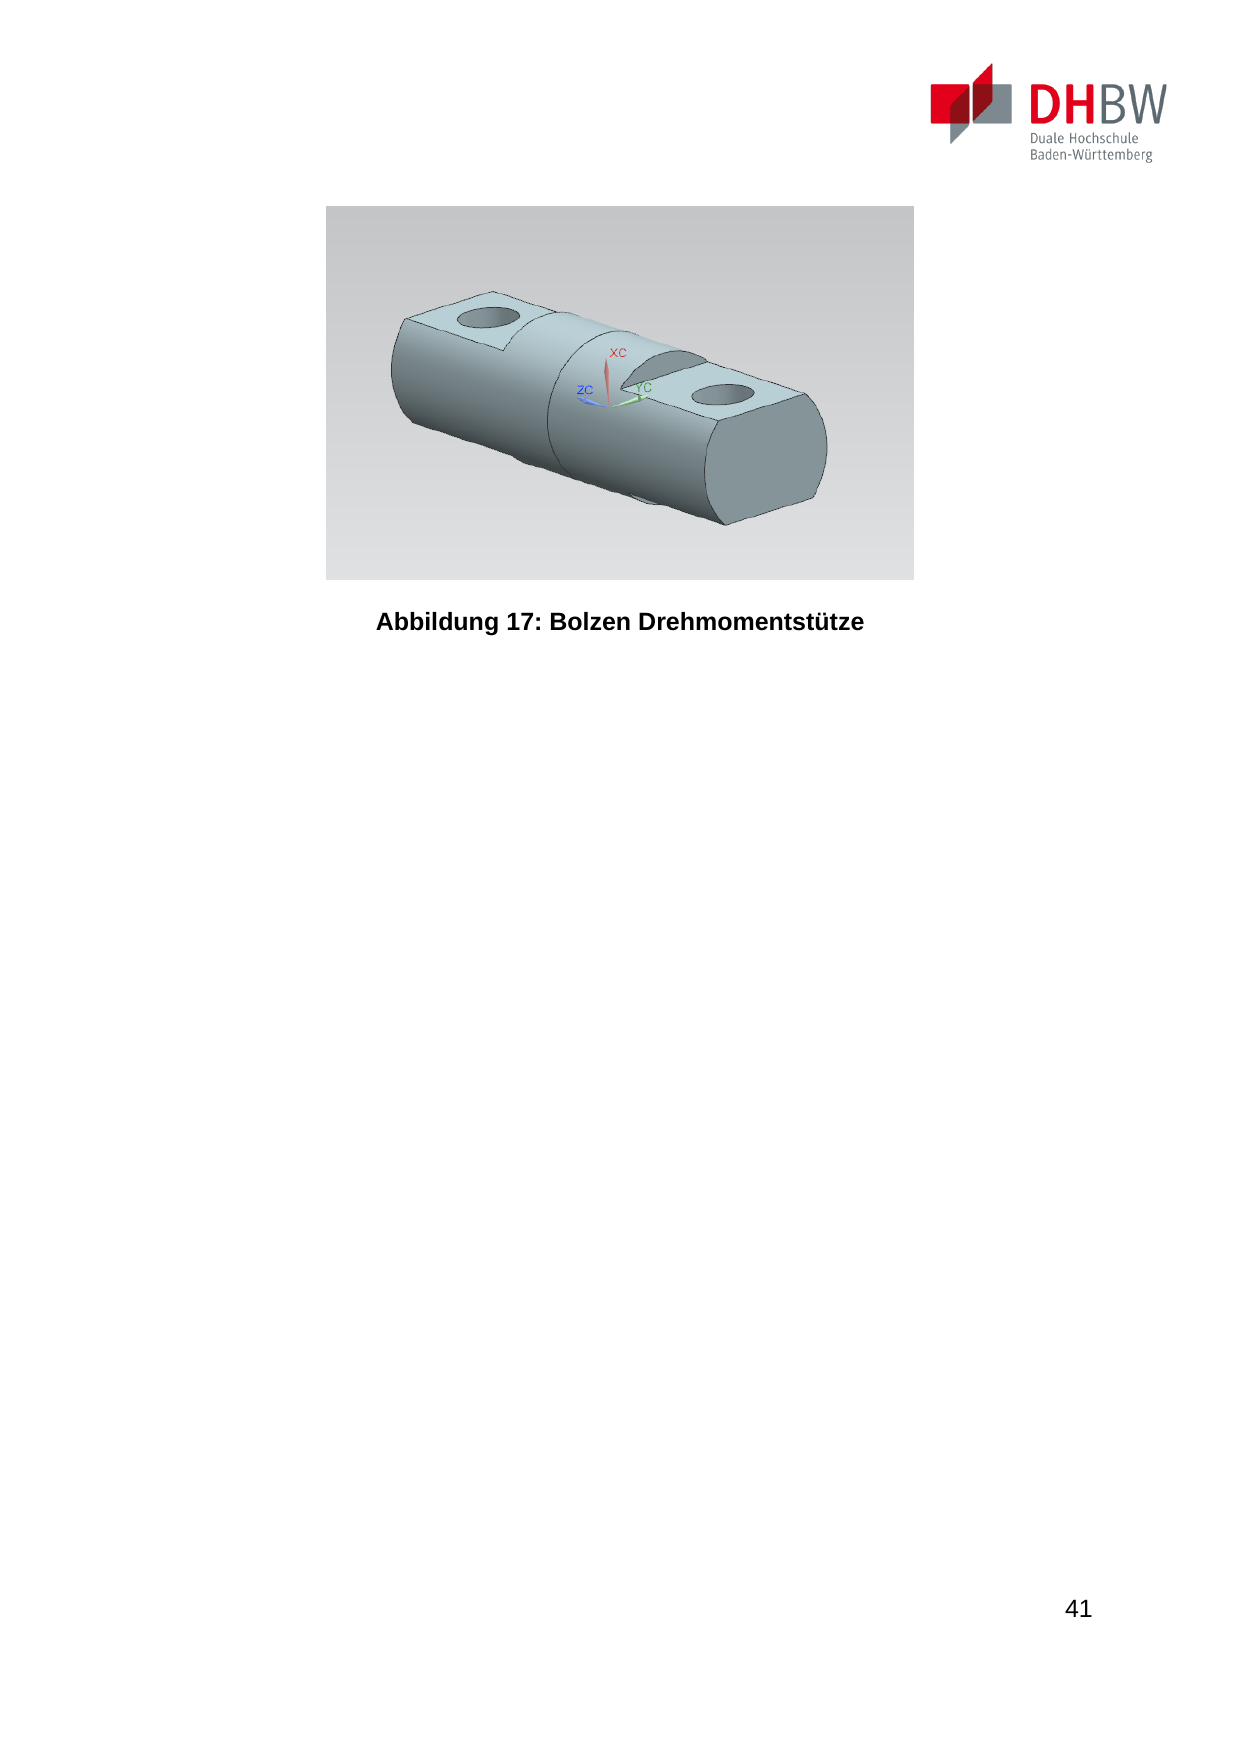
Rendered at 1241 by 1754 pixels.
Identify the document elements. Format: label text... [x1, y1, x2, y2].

text Abbildung 17: Bolzen Drehmomentstütze [148, 606, 1092, 635]
picture [326, 206, 914, 580]
picture [930, 63, 1167, 163]
